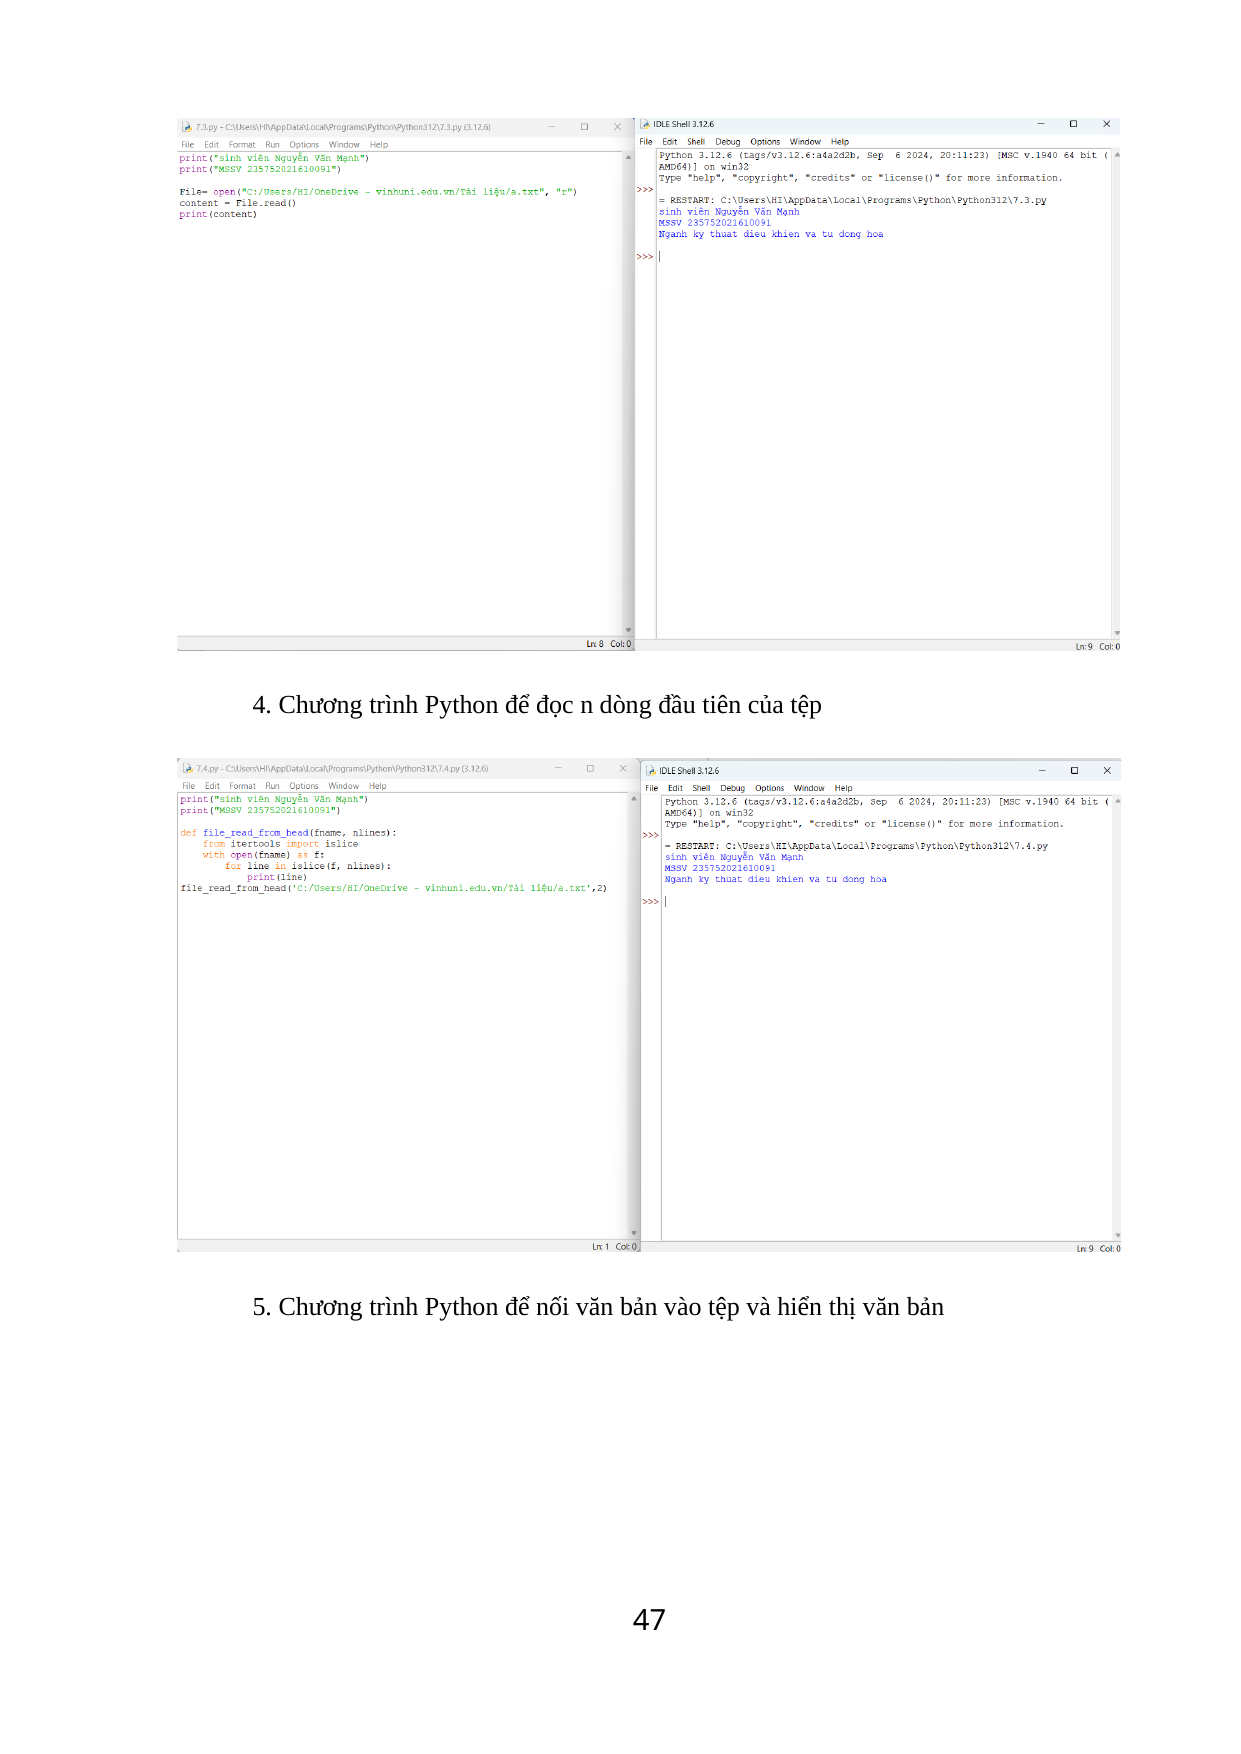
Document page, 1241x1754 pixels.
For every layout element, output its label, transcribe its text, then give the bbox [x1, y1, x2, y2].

picture [177, 118, 1120, 651]
picture [177, 758, 1122, 1252]
list Chương trình Python để đọc n dòng đầu tiên của tệp [252, 689, 1122, 719]
list Chương trình Python để nối văn bản vào tệp và hiển thị văn bản [252, 1291, 1122, 1321]
